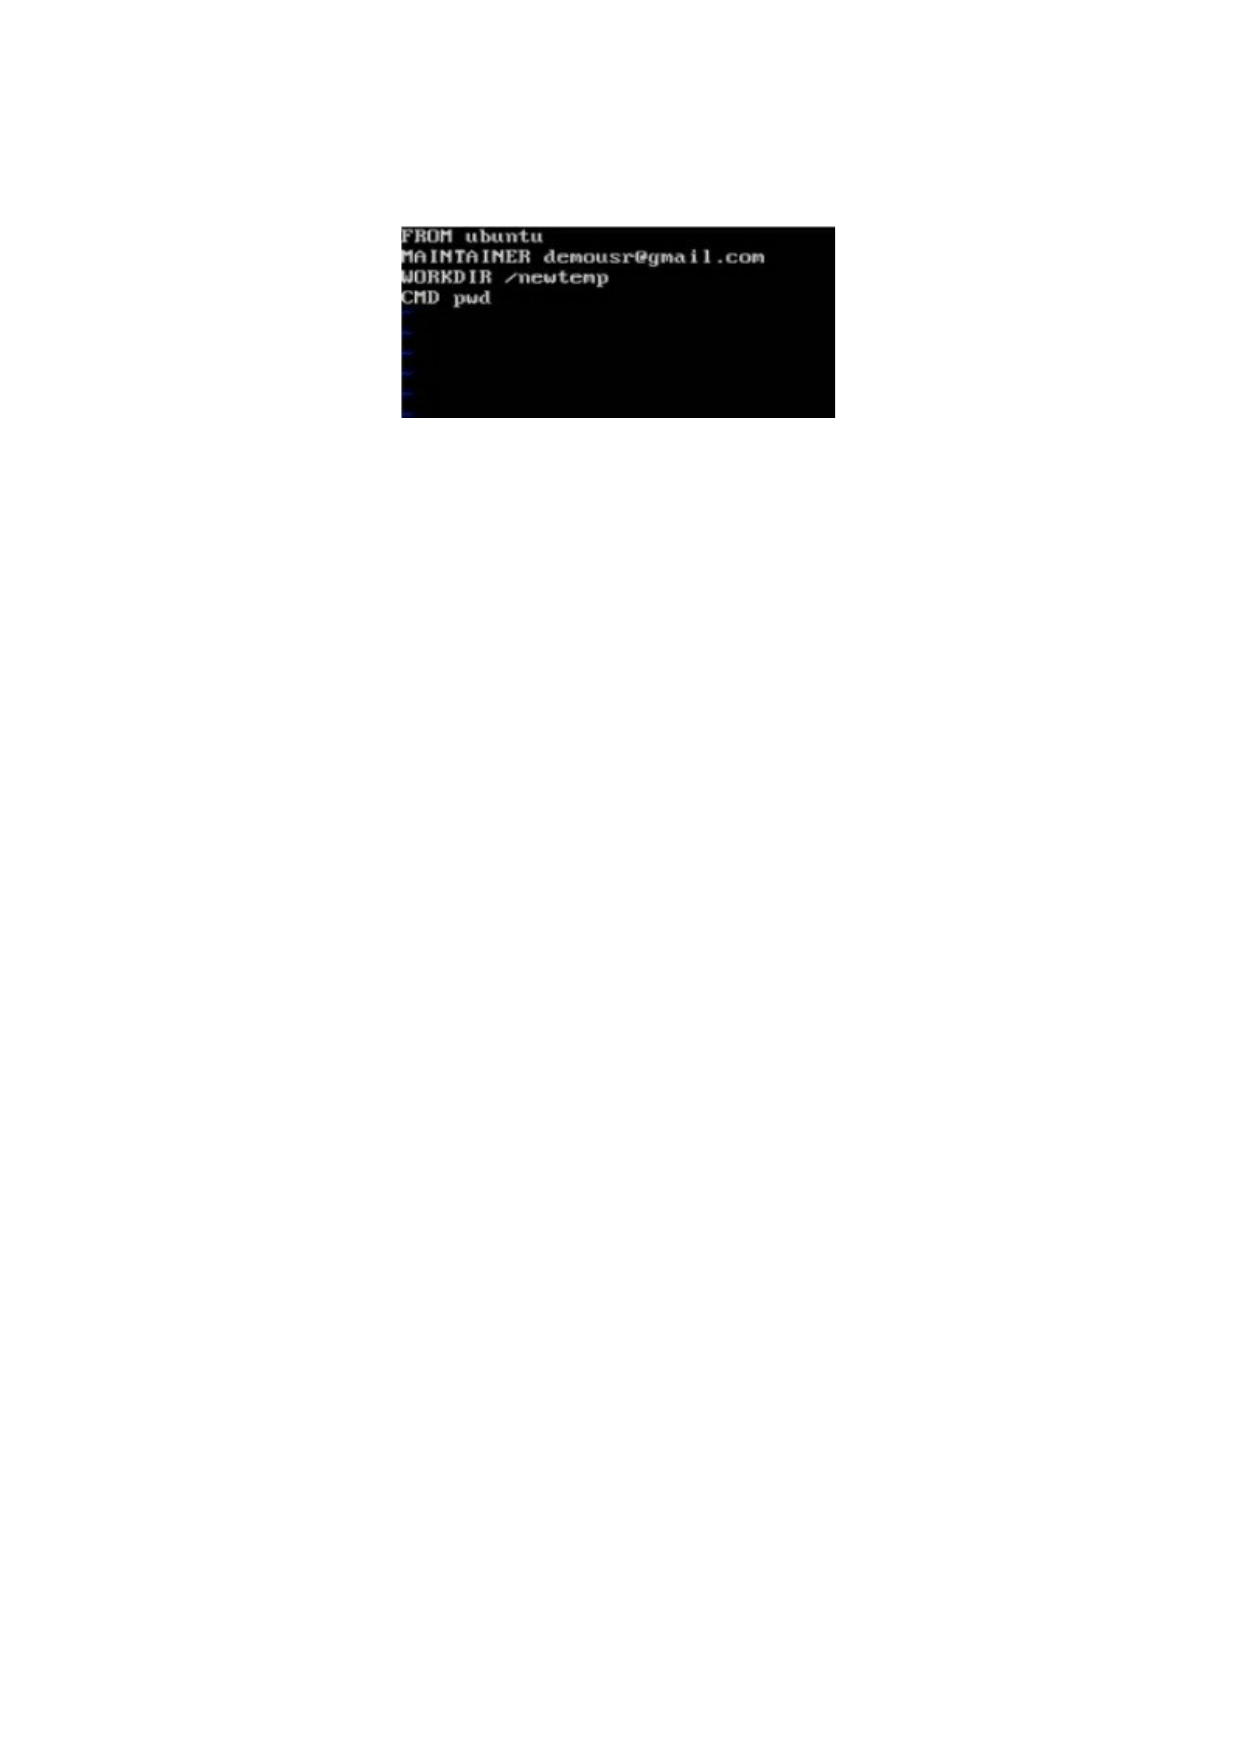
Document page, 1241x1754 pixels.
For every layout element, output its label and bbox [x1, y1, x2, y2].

picture [401, 226, 836, 418]
